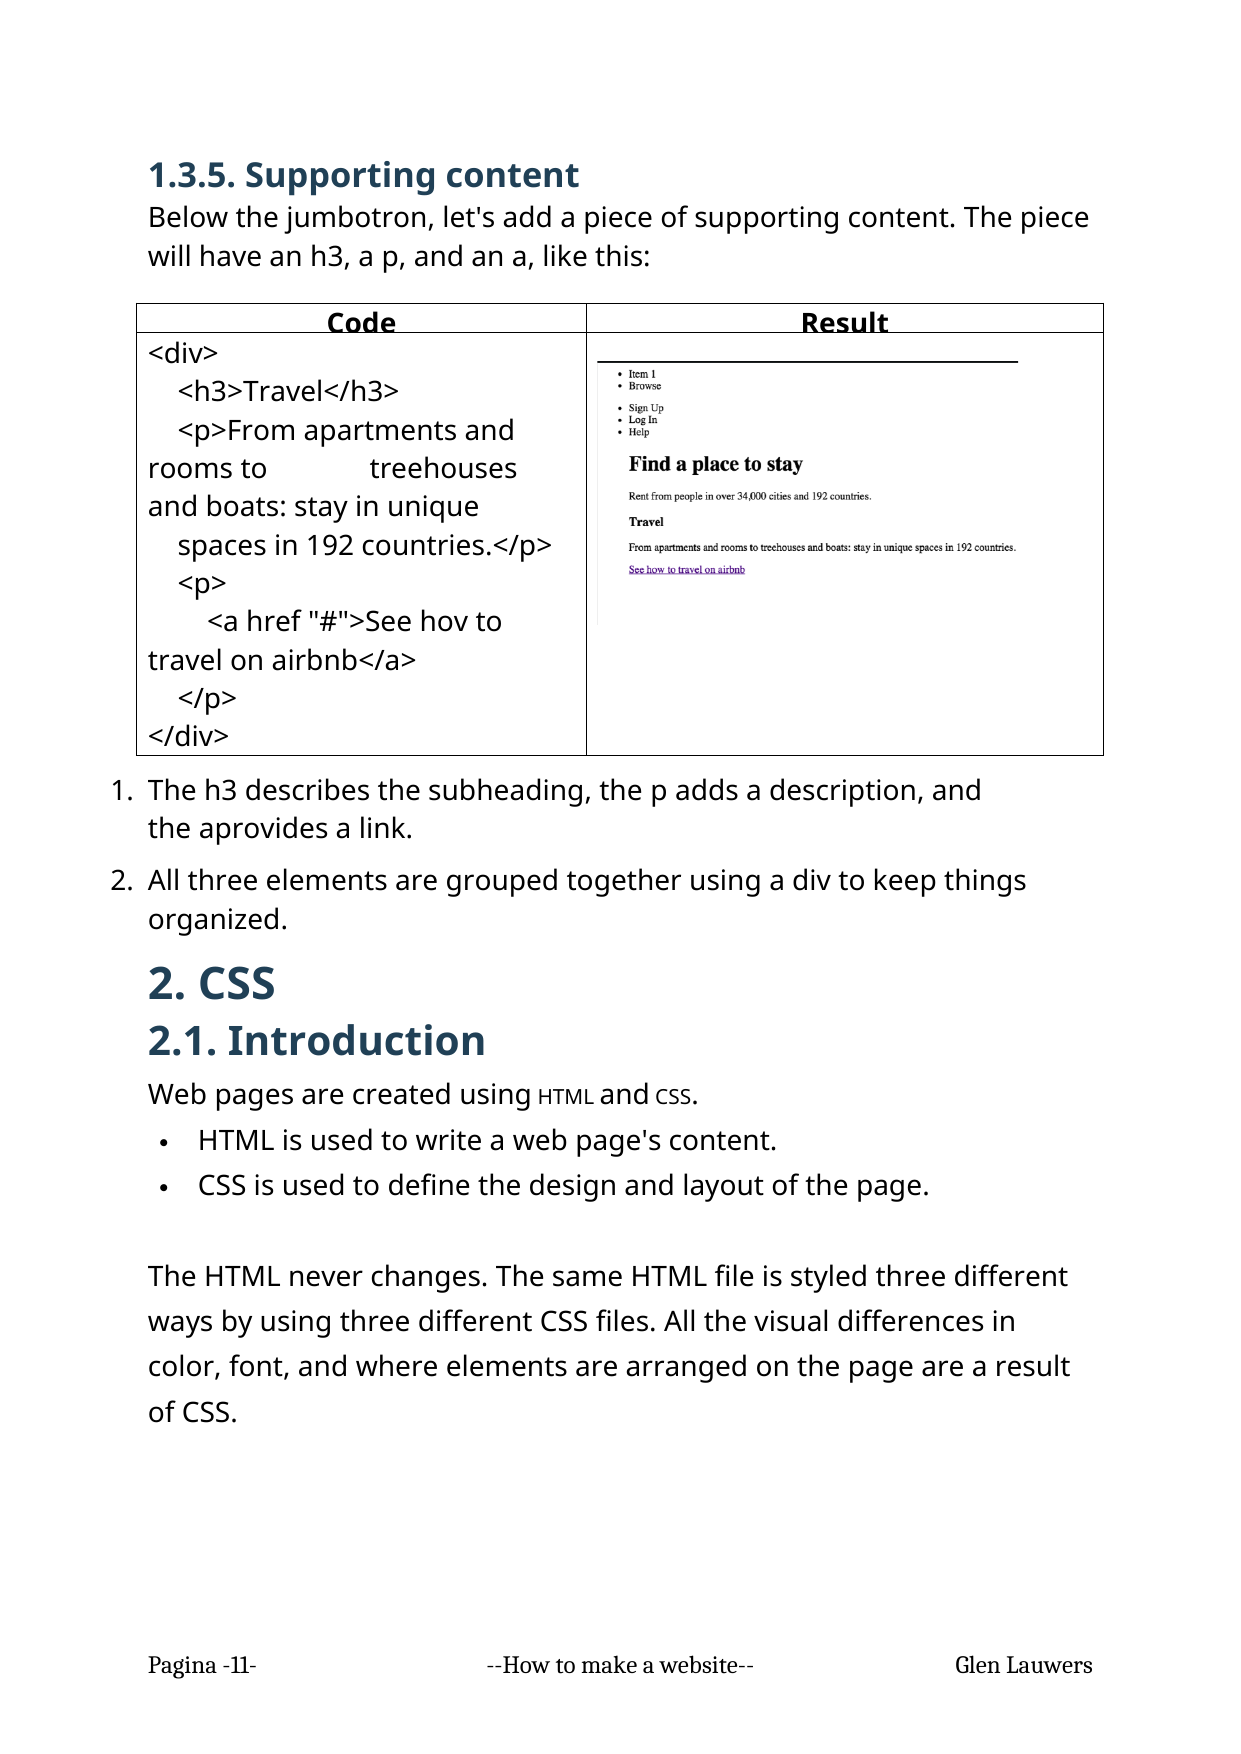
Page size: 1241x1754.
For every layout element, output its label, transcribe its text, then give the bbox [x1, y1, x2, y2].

text The HTML never changes. The same HTML file is styled three different ways by using three different CSS files. All the visual differences in color, font, and where elements are arranged on the page are a result of CSS. [148, 1249, 1092, 1430]
table_header Code [137, 304, 586, 332]
table_header Result [587, 304, 1103, 332]
subtitle 1.3.5. Supporting content [148, 148, 1092, 198]
list CSS is used to define the design and layout of the page. [160, 1158, 1092, 1204]
text 2. CSS [148, 951, 1092, 1012]
text 2.1. Introduction [148, 1012, 1092, 1068]
list All three elements are grouped together using a div to keep things organized. [110, 861, 1092, 937]
text Below the jumbotron, let's add a piece of supporting content. The piece will have an h3, a p, and an a, like this: [148, 198, 1092, 274]
text Web pages are created using HTML and CSS. [148, 1068, 1092, 1113]
picture [597, 361, 1019, 625]
list The h3 describes the subheading, the p adds a description, and the aprovides a link. [110, 770, 1092, 847]
list HTML is used to write a web page's content. [160, 1113, 1092, 1158]
table_cell [587, 333, 1103, 755]
table_cell <div> <h3>Travel</h3> <p>From apartments and rooms to treehouses and boats: stay in unique spaces in 192 countries.</p> <p> <a href "#">See hov to travel on airbnb</a> </p> </div> [137, 333, 586, 755]
